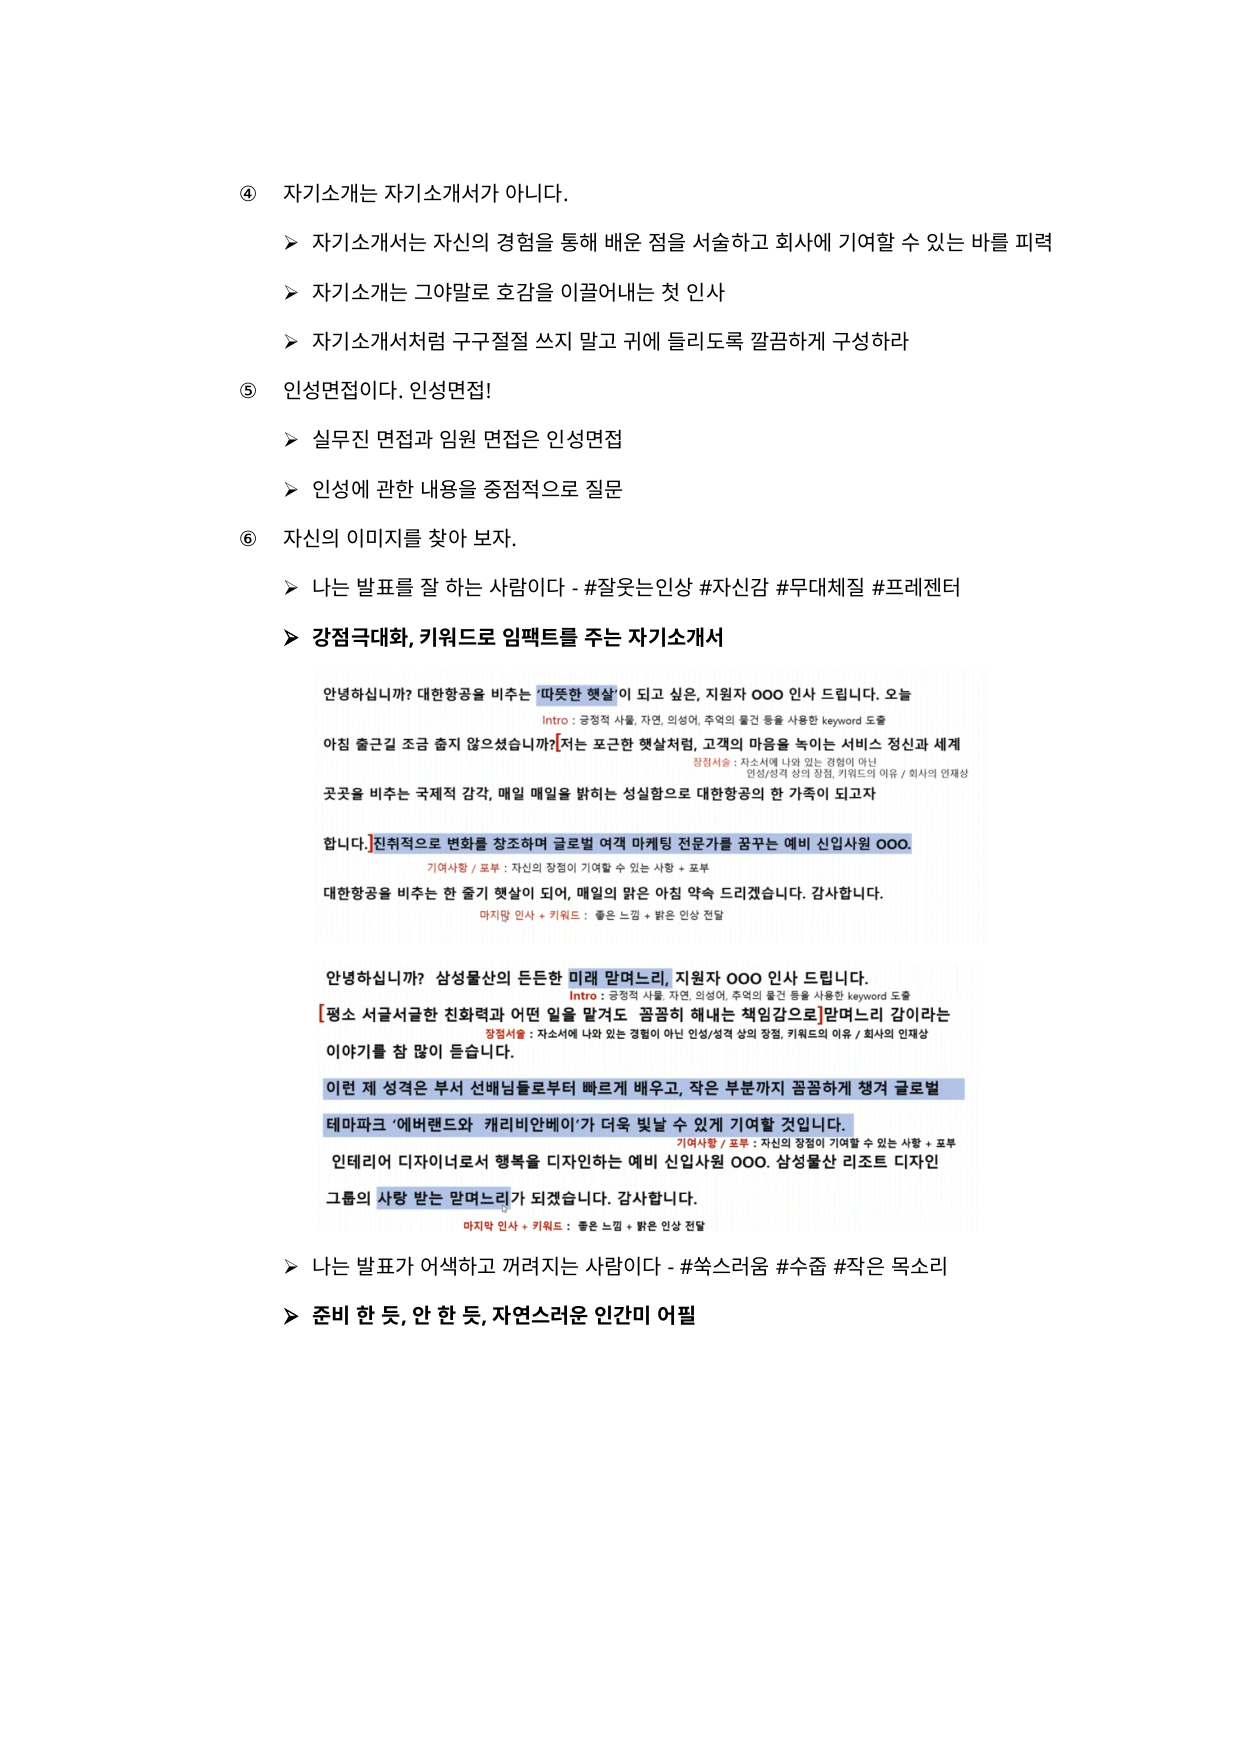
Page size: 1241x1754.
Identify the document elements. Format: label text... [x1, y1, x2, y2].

list 자신의 이미지를 찾아 보자. [239, 522, 1090, 553]
list 자기소개서처럼 구구절절 쓰지 말고 귀에 들리도록 깔끔하게 구성하라 [283, 325, 1090, 355]
list 나는 발표가 어색하고 꺼려지는 사람이다 - #쑥스러움 #수줍 #작은 목소리 [283, 1250, 1090, 1281]
picture [312, 670, 988, 944]
list 인성면접이다. 인성면접! [239, 374, 1090, 405]
list 자기소개는 그야말로 호감을 이끌어내는 첫 인사 [283, 276, 1090, 306]
list 인성에 관한 내용을 중점적으로 질문 [283, 473, 1090, 503]
list 강점극대화, 키워드로 임팩트를 주는 자기소개서 [283, 621, 1090, 651]
picture [312, 962, 978, 1232]
list 준비 한 듯, 안 한 듯, 자연스러운 인간미 어필 [283, 1299, 1090, 1330]
list 나는 발표를 잘 하는 사람이다 - #잘웃는인상 #자신감 #무대체질 #프레젠터 [283, 572, 1090, 602]
list 자기소개서는 자신의 경험을 통해 배운 점을 서술하고 회사에 기여할 수 있는 바를 피력 [283, 227, 1090, 257]
list 자기소개는 자기소개서가 아니다. [239, 177, 1090, 207]
list 실무진 면접과 임원 면접은 인성면접 [283, 424, 1090, 454]
